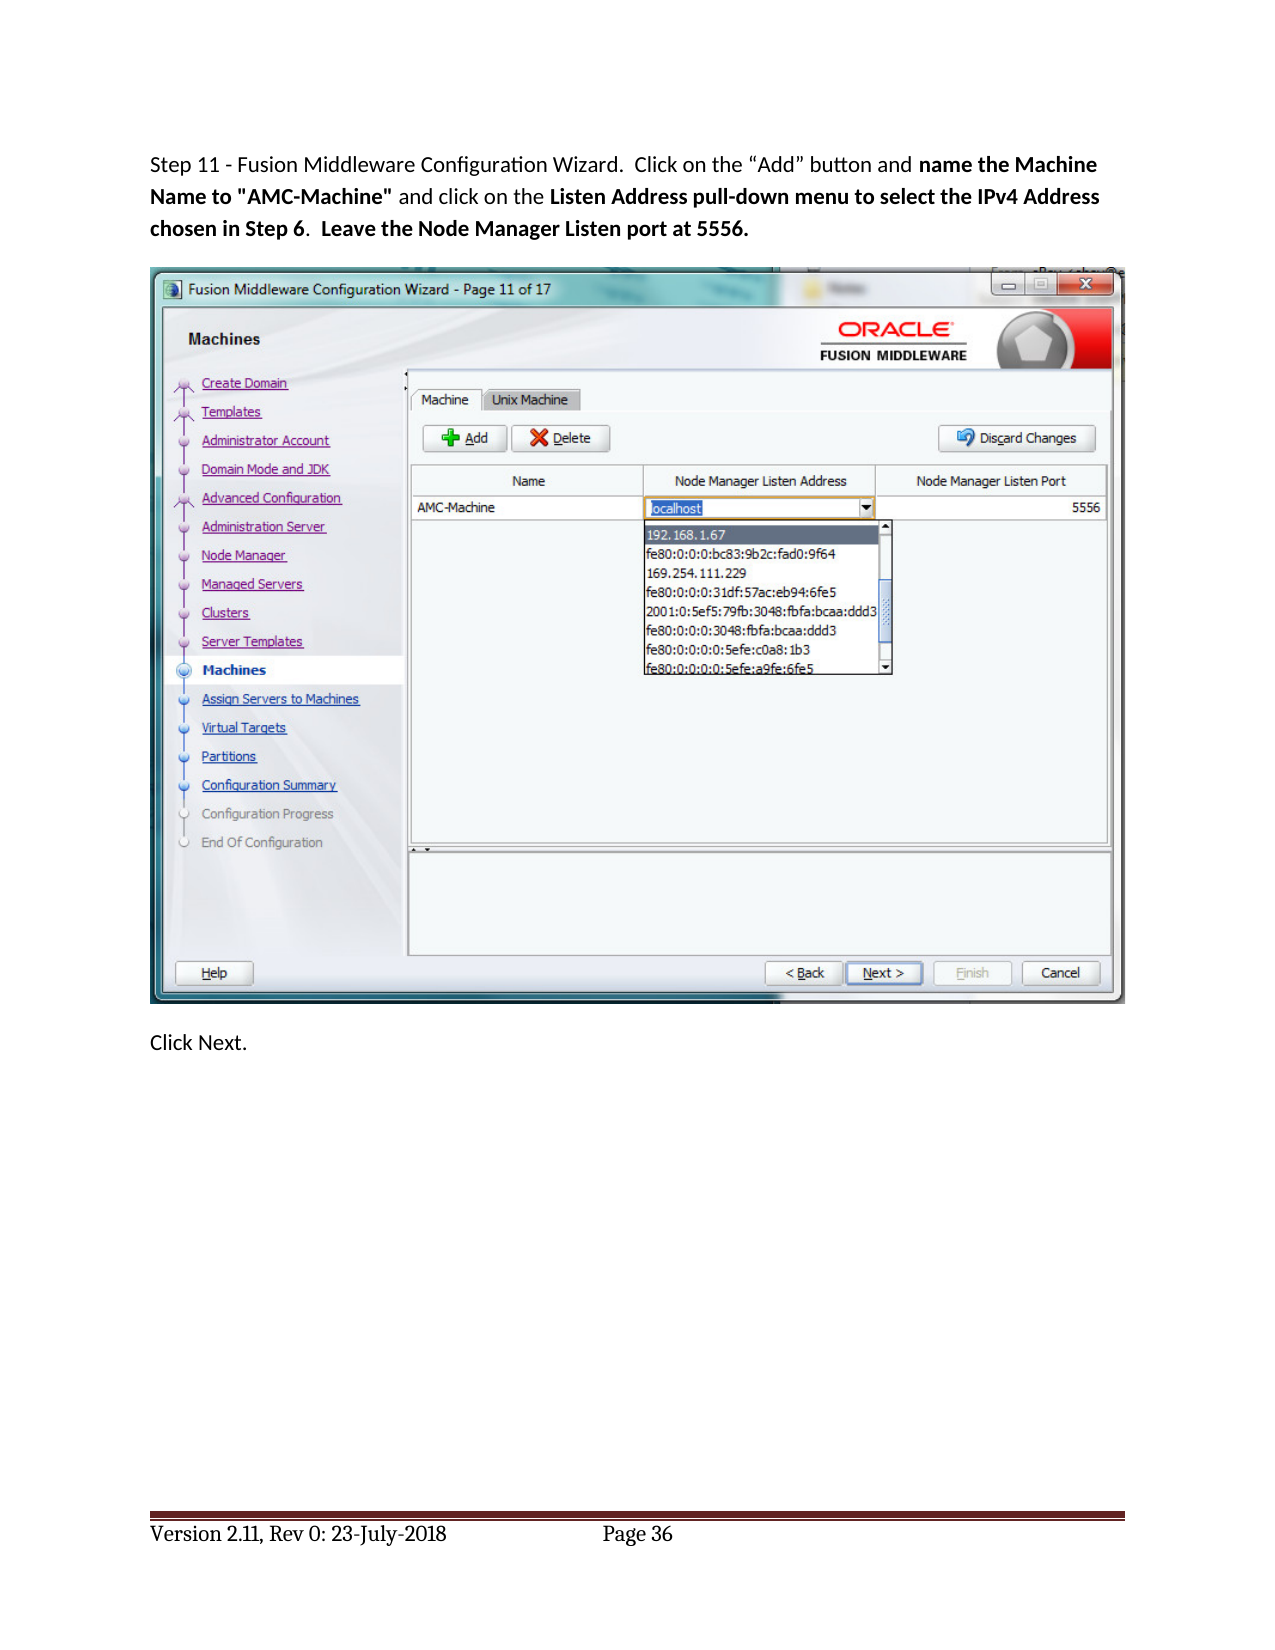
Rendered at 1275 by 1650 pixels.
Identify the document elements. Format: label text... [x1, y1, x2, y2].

text Click Next. [150, 1028, 1125, 1056]
picture [150, 267, 1125, 1004]
text Step 11 - Fusion Middleware Configuration Wizard. Click on the “Add” button and name the Machine Name to "AMC-Machine" and click on the Listen Address pull-down menu to select the IPv4 Address chosen in Step 6. Leave the Node Manager Listen port at 5556. [150, 150, 1125, 242]
